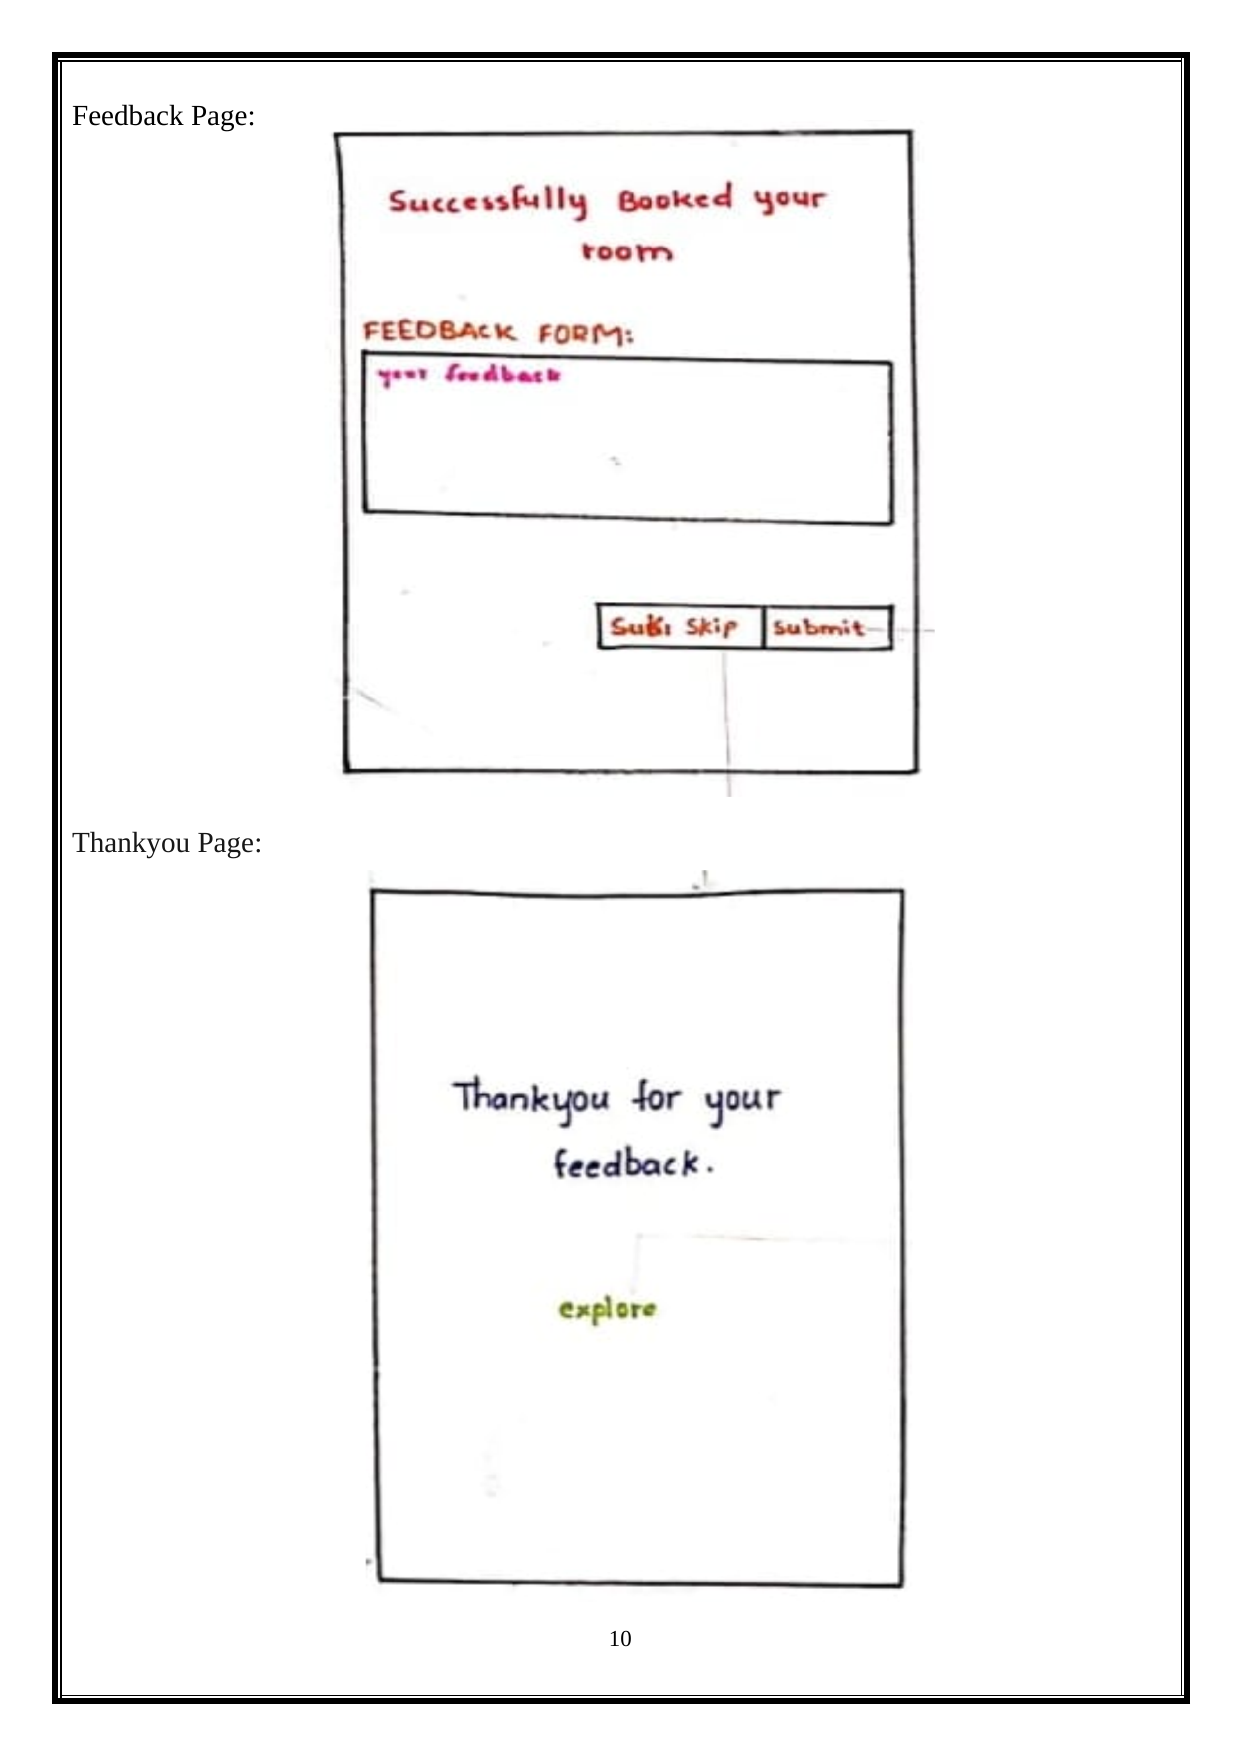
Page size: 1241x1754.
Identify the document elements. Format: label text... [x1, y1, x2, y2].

text Feedback Page: [64, 98, 1178, 132]
picture [326, 121, 934, 796]
picture [367, 871, 913, 1601]
subtitle Thankyou Page: [64, 822, 1178, 860]
